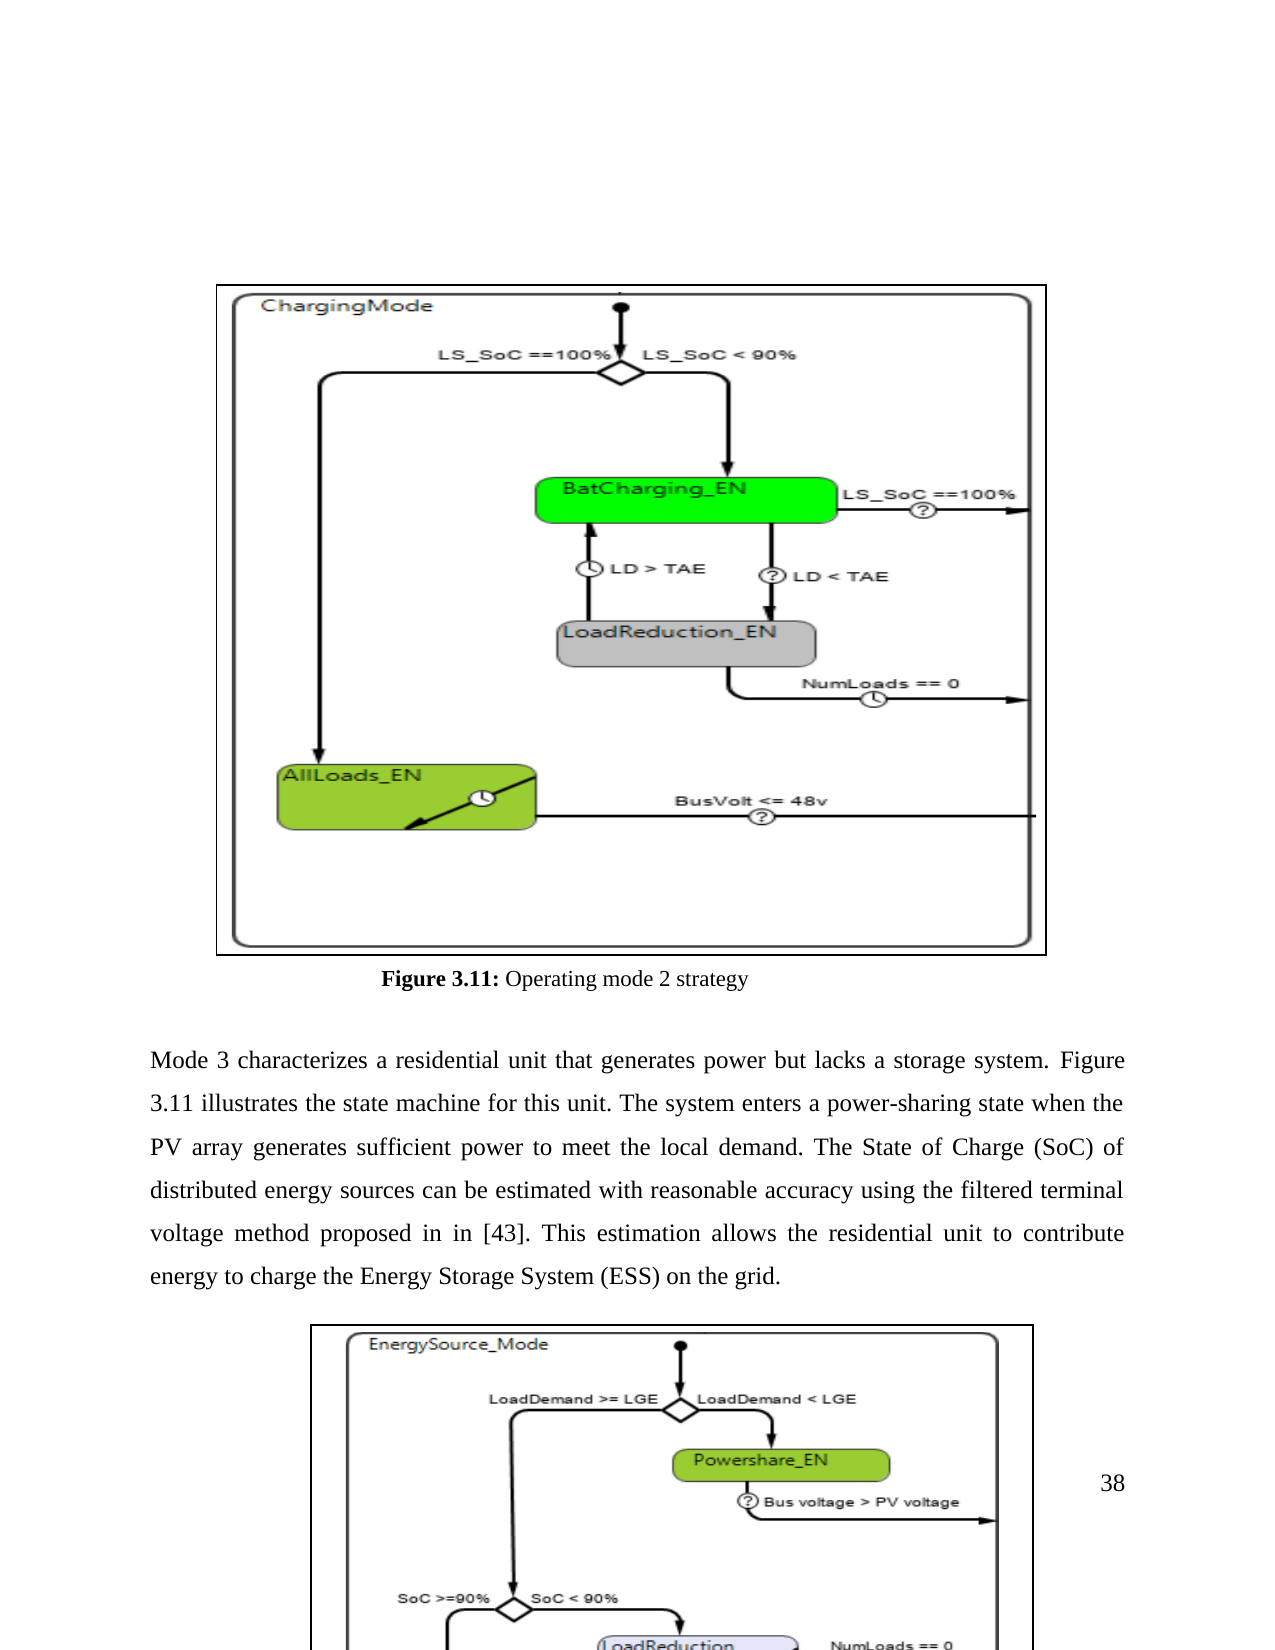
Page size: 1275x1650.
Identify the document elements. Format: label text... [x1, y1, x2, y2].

picture [231, 292, 1037, 948]
text Mode 3 characterizes a residential unit that generates power but lacks a storage system. Figure 3.2 illustrates the state machine for this unit. The system enters a power-sharing state when the PV array generates sufficient power to meet the local demand. The State of Charge (SoC) of distributed energy sources can be estimated with reasonable accuracy using the filtered terminal voltage method proposed in in . This estimation allows the residential unit to contribute energy to charge the Energy Storage System (ESS) on the grid. [150, 1045, 1125, 1290]
picture [345, 1332, 999, 1650]
